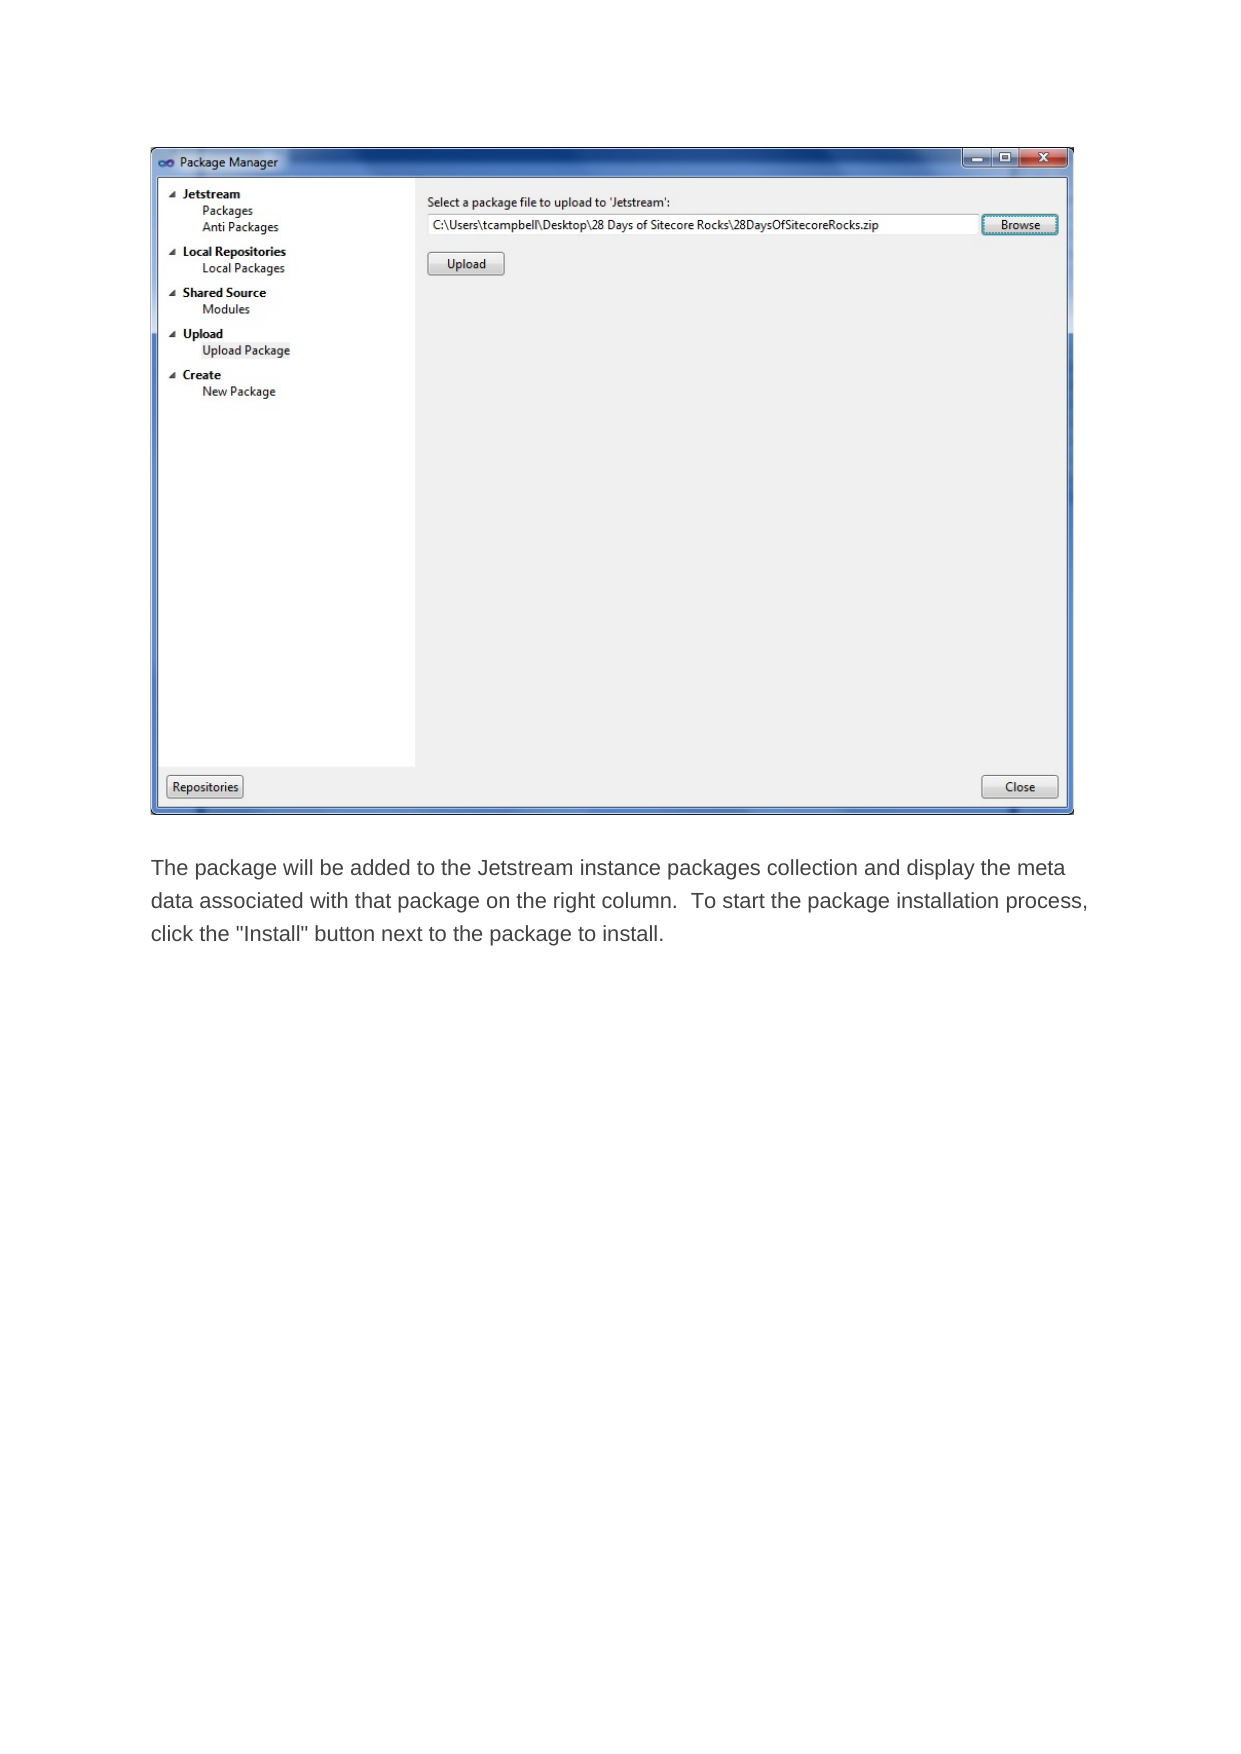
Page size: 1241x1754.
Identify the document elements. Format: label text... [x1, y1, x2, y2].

text The package will be added to the Jetstream instance packages collection and display the meta data associated with that package on the right column. To start the package installation process, click the "Install" button next to the package to install. [151, 847, 1093, 946]
picture [150, 147, 1074, 815]
